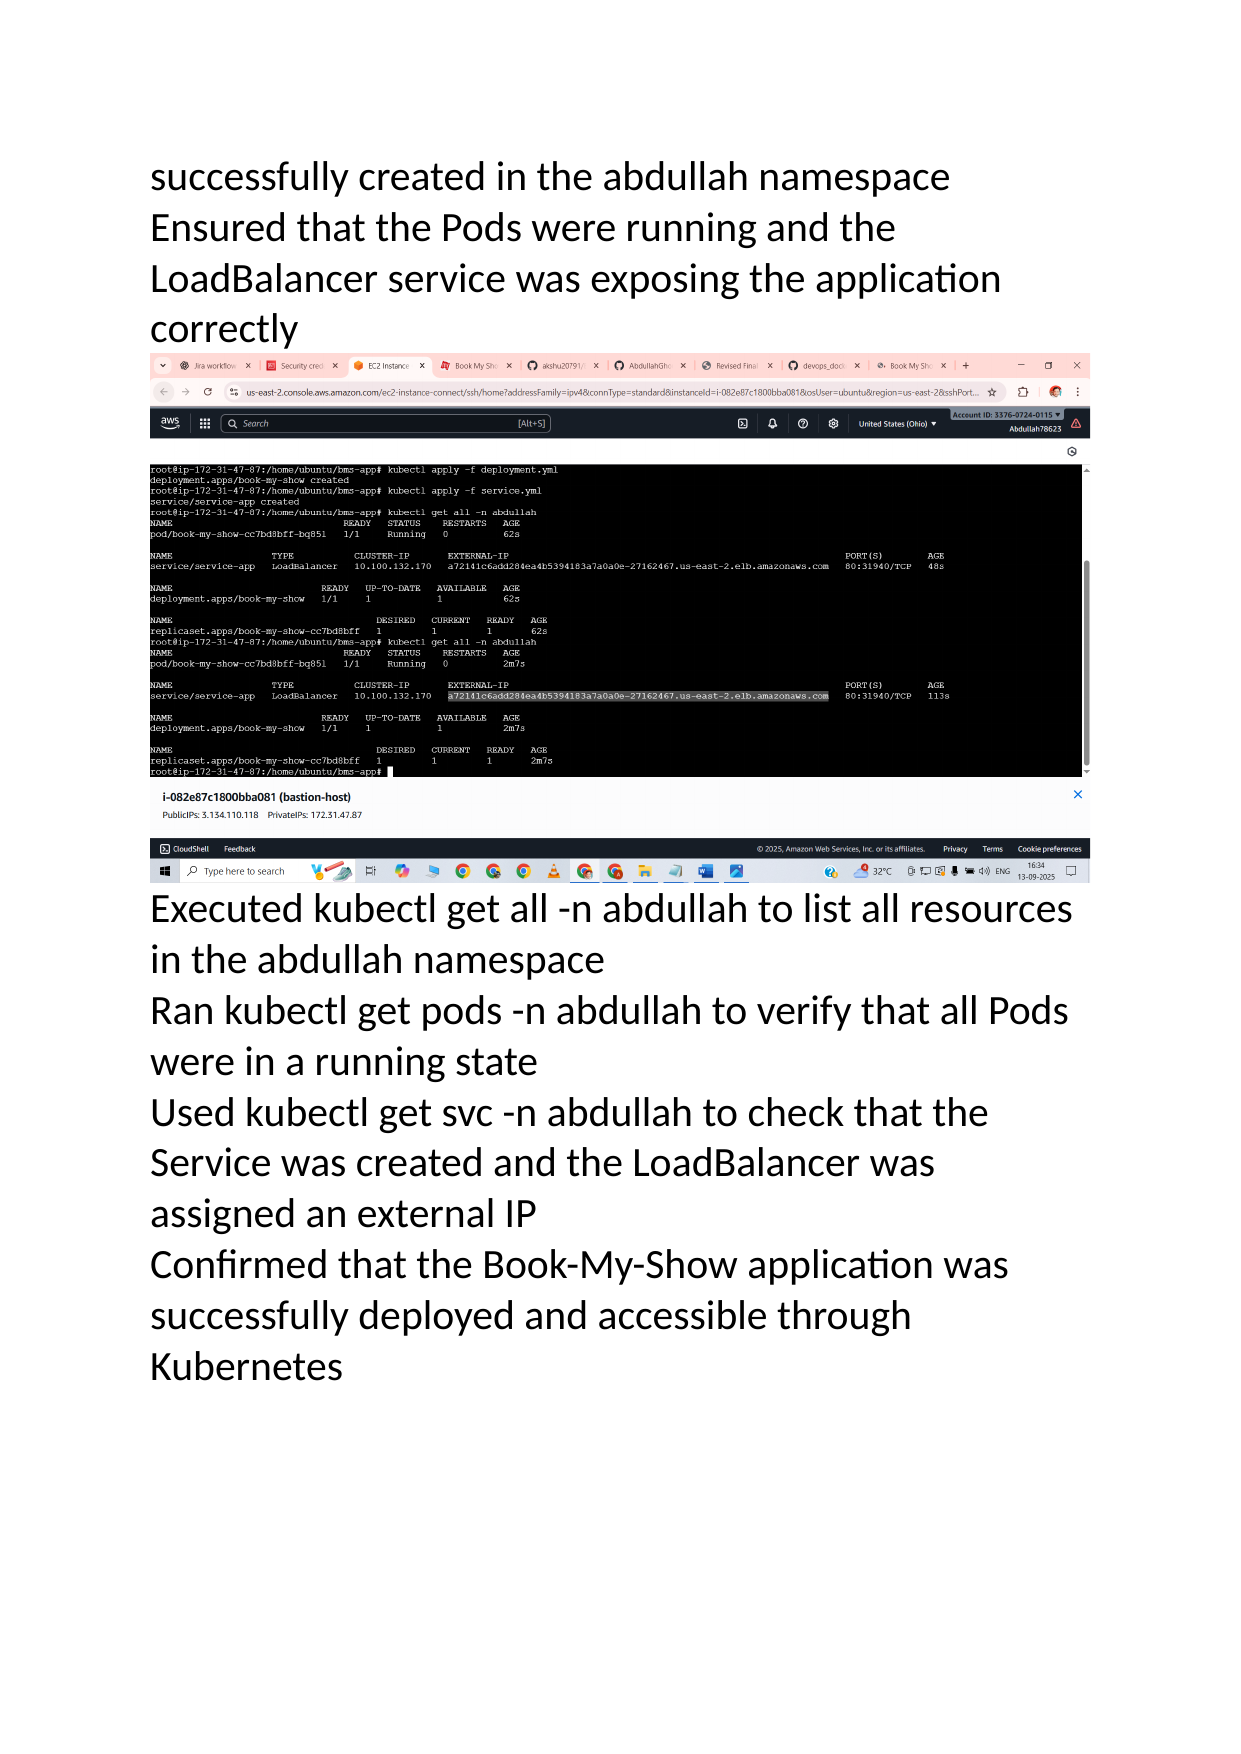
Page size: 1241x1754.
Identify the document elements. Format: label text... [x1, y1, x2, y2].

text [150, 150, 1090, 353]
picture [150, 353, 1091, 883]
text Executed kubectl get all -n abdullah to list all resources in the abdullah namespace Ran kubectl get pods -n abdullah to verify that all Pods were in a running state Used kubectl get svc -n abdullah to check that the Service was created and the LoadBalancer was assigned an external IP Confirmed that the Book-My-Show application was successfully deployed and accessible through Kubernetes [150, 883, 1090, 1391]
